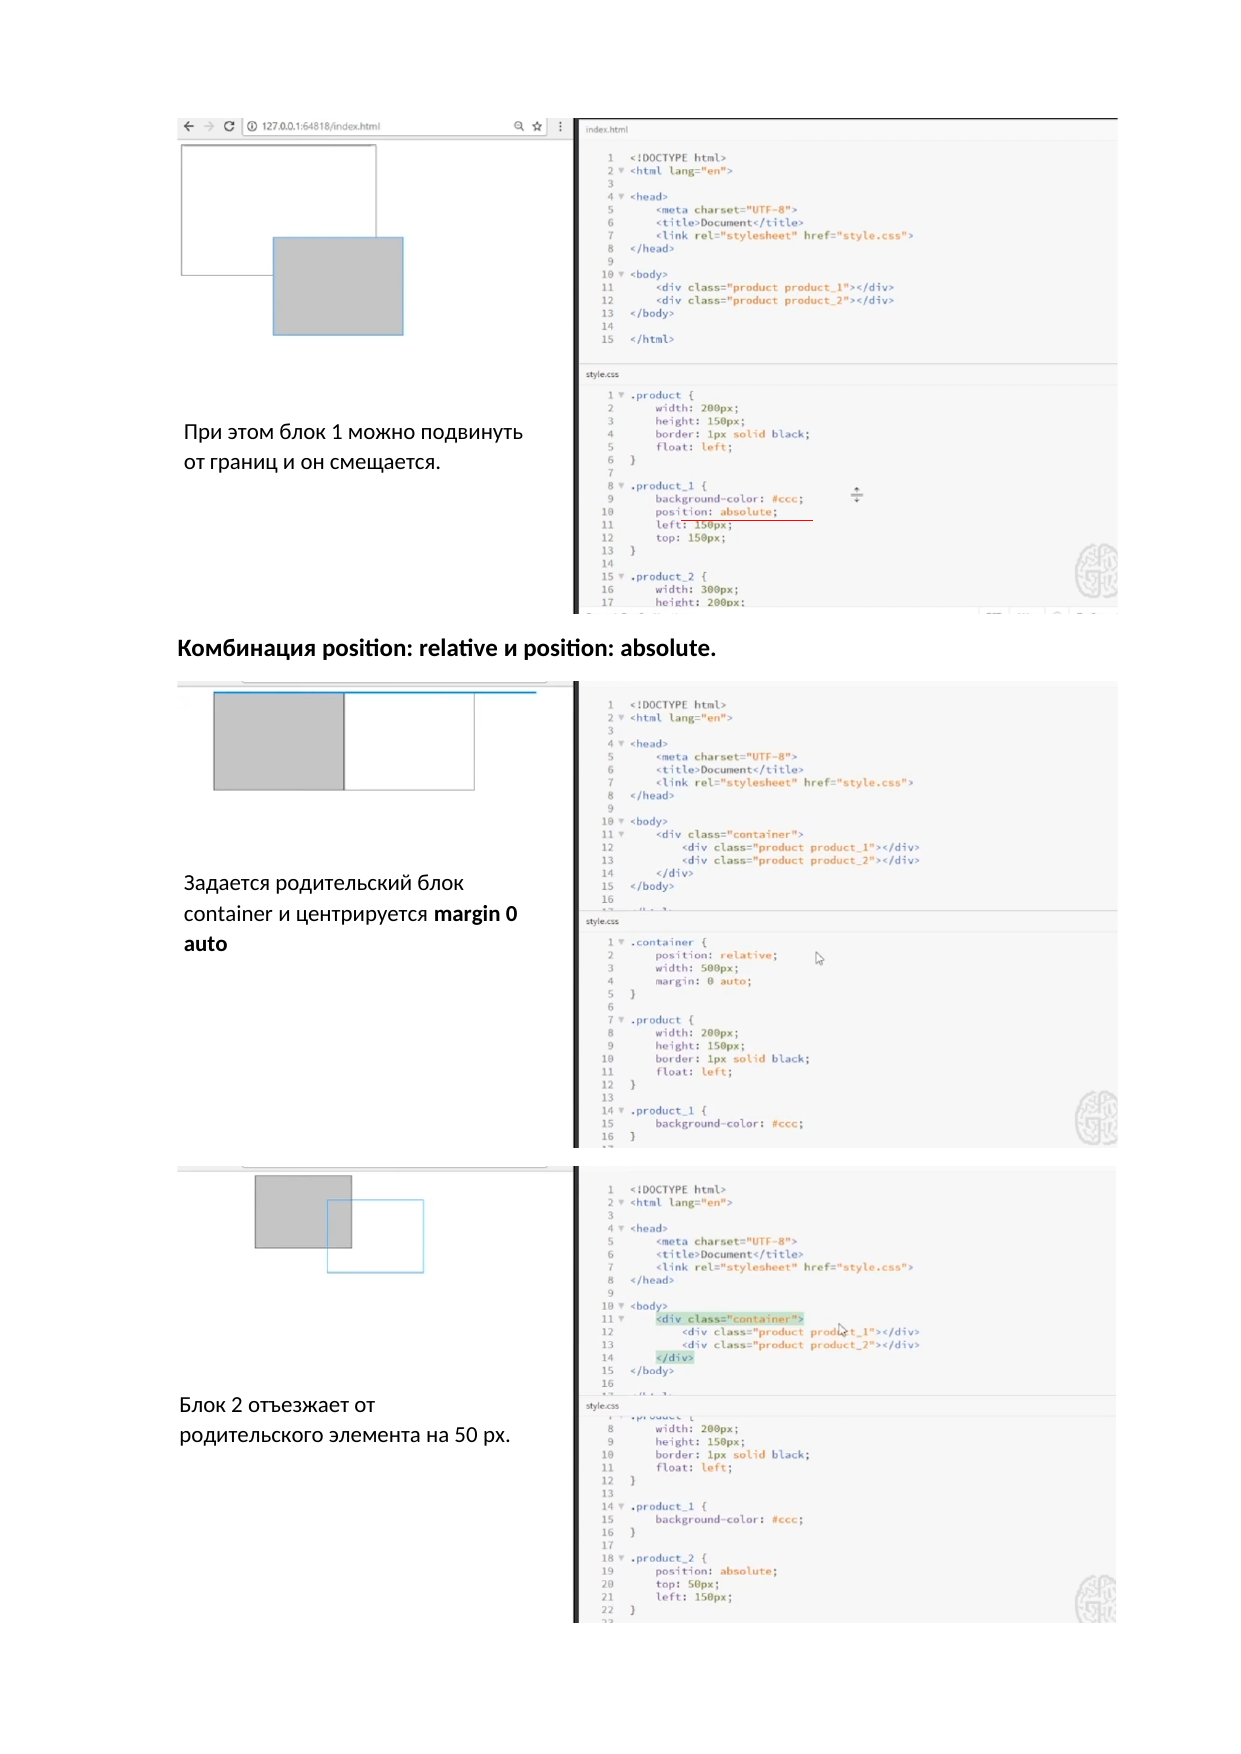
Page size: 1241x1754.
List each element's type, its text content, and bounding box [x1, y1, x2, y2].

picture [177, 681, 1118, 1148]
picture [177, 1166, 1117, 1623]
picture [177, 118, 1118, 614]
text Комбинация position: relative и position: absolute. [177, 632, 1152, 663]
